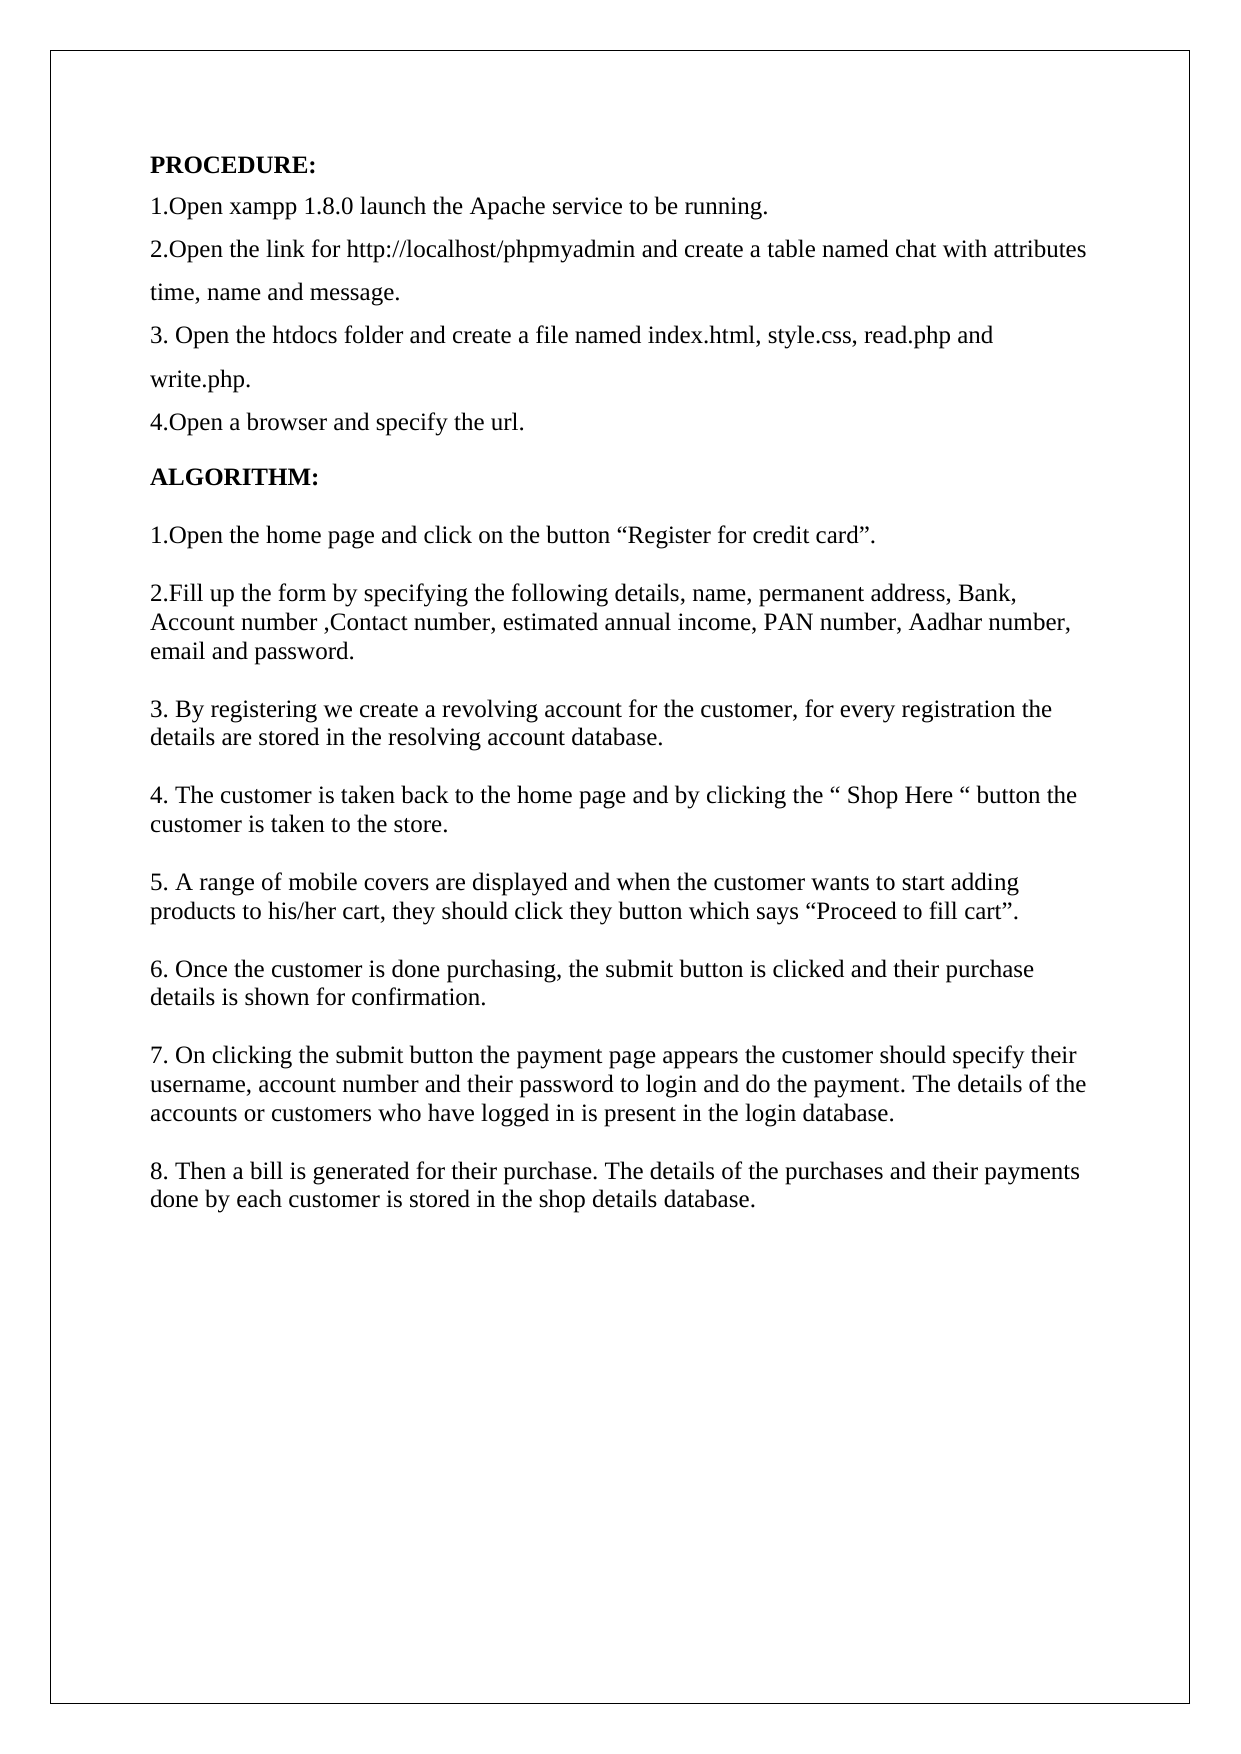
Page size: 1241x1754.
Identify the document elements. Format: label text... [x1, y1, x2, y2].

text 3. Open the htdocs folder and create a file named index.html, style.css, read.php and write.php. [150, 321, 1090, 392]
text 1.Open the home page and click on the button “Register for credit card”. [150, 520, 1090, 549]
text ALGORITHM: [150, 462, 1090, 491]
text 1.Open xampp 1.8.0 launch the Apache service to be running. [150, 191, 1090, 220]
text 2.Open the link for http://localhost/phpmyadmin and create a table named chat with attributes time, name and message. [150, 234, 1090, 306]
text 8. Then a bill is generated for their purchase. The details of the purchases and their payments done by each customer is stored in the shop details database. [150, 1156, 1090, 1213]
text 2.Fill up the form by specifying the following details, name, permanent address, Bank, Account number ,Contact number, estimated annual income, PAN number, Aadhar number, email and password. [150, 578, 1090, 664]
text 4.Open a browser and specify the url. [150, 407, 1090, 436]
text 4. The customer is taken back to the home page and by clicking the “ Shop Here “ button the customer is taken to the store. [150, 780, 1090, 838]
text PROCEDURE: [150, 150, 1090, 179]
text 5. A range of mobile covers are displayed and when the customer wants to start adding products to his/her cart, they should click they button which says “Proceed to fill cart”. [150, 867, 1090, 924]
text 6. Once the customer is done purchasing, the submit button is clicked and their purchase details is shown for confirmation. [150, 954, 1090, 1011]
text 7. On clicking the submit button the payment page appears the customer should specify their username, account number and their password to login and do the payment. The details of the accounts or customers who have logged in is present in the login database. [150, 1040, 1090, 1127]
text 3. By registering we create a revolving account for the customer, for every registration the details are stored in the resolving account database. [150, 694, 1090, 751]
